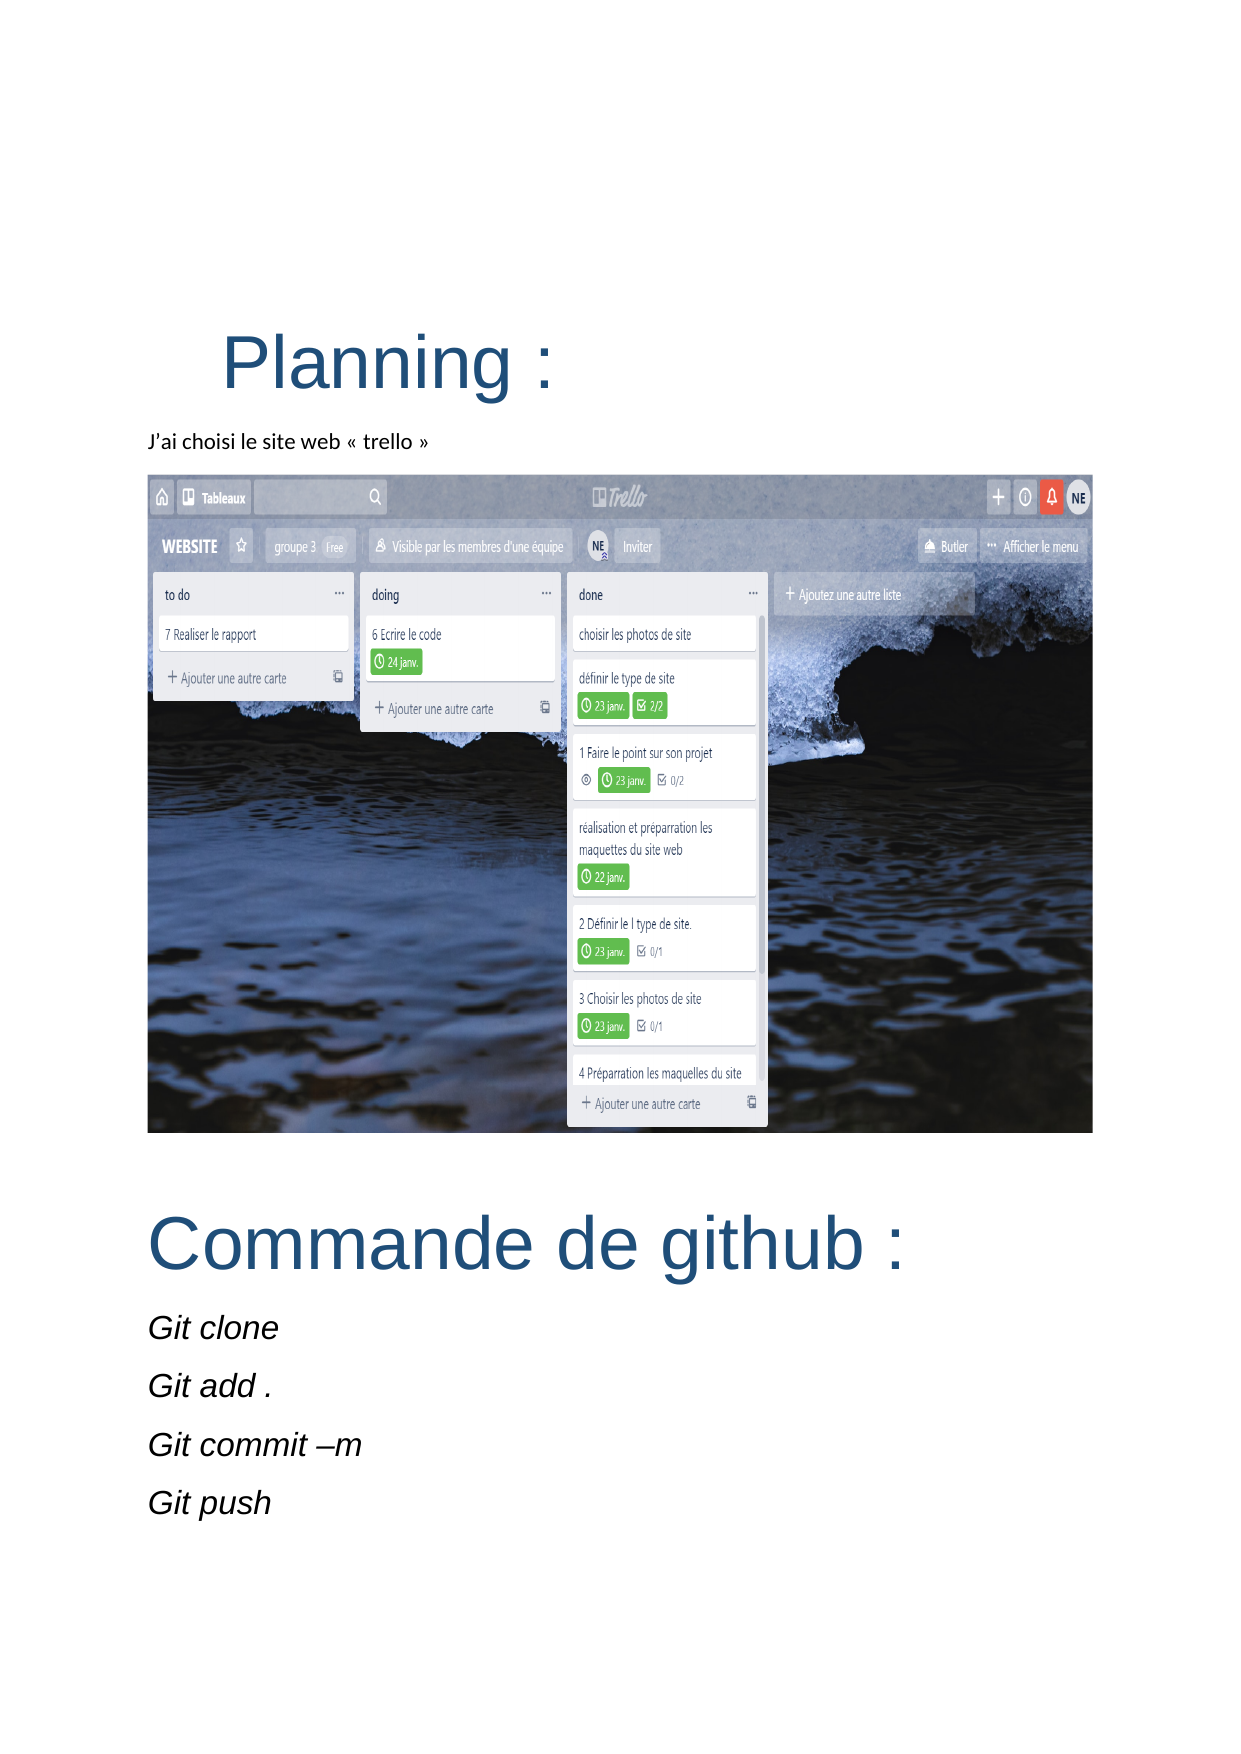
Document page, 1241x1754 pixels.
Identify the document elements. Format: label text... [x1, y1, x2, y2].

picture [147, 474, 1093, 1133]
text Git add . [148, 1367, 1093, 1405]
text Git push [148, 1483, 1093, 1521]
text Commande de github : [148, 1199, 1093, 1285]
text J’ai choisi le site web « trello » [148, 427, 1093, 456]
text Planning : [148, 318, 1093, 404]
text Git commit –m [148, 1425, 1093, 1463]
text Git clone [148, 1308, 1093, 1347]
